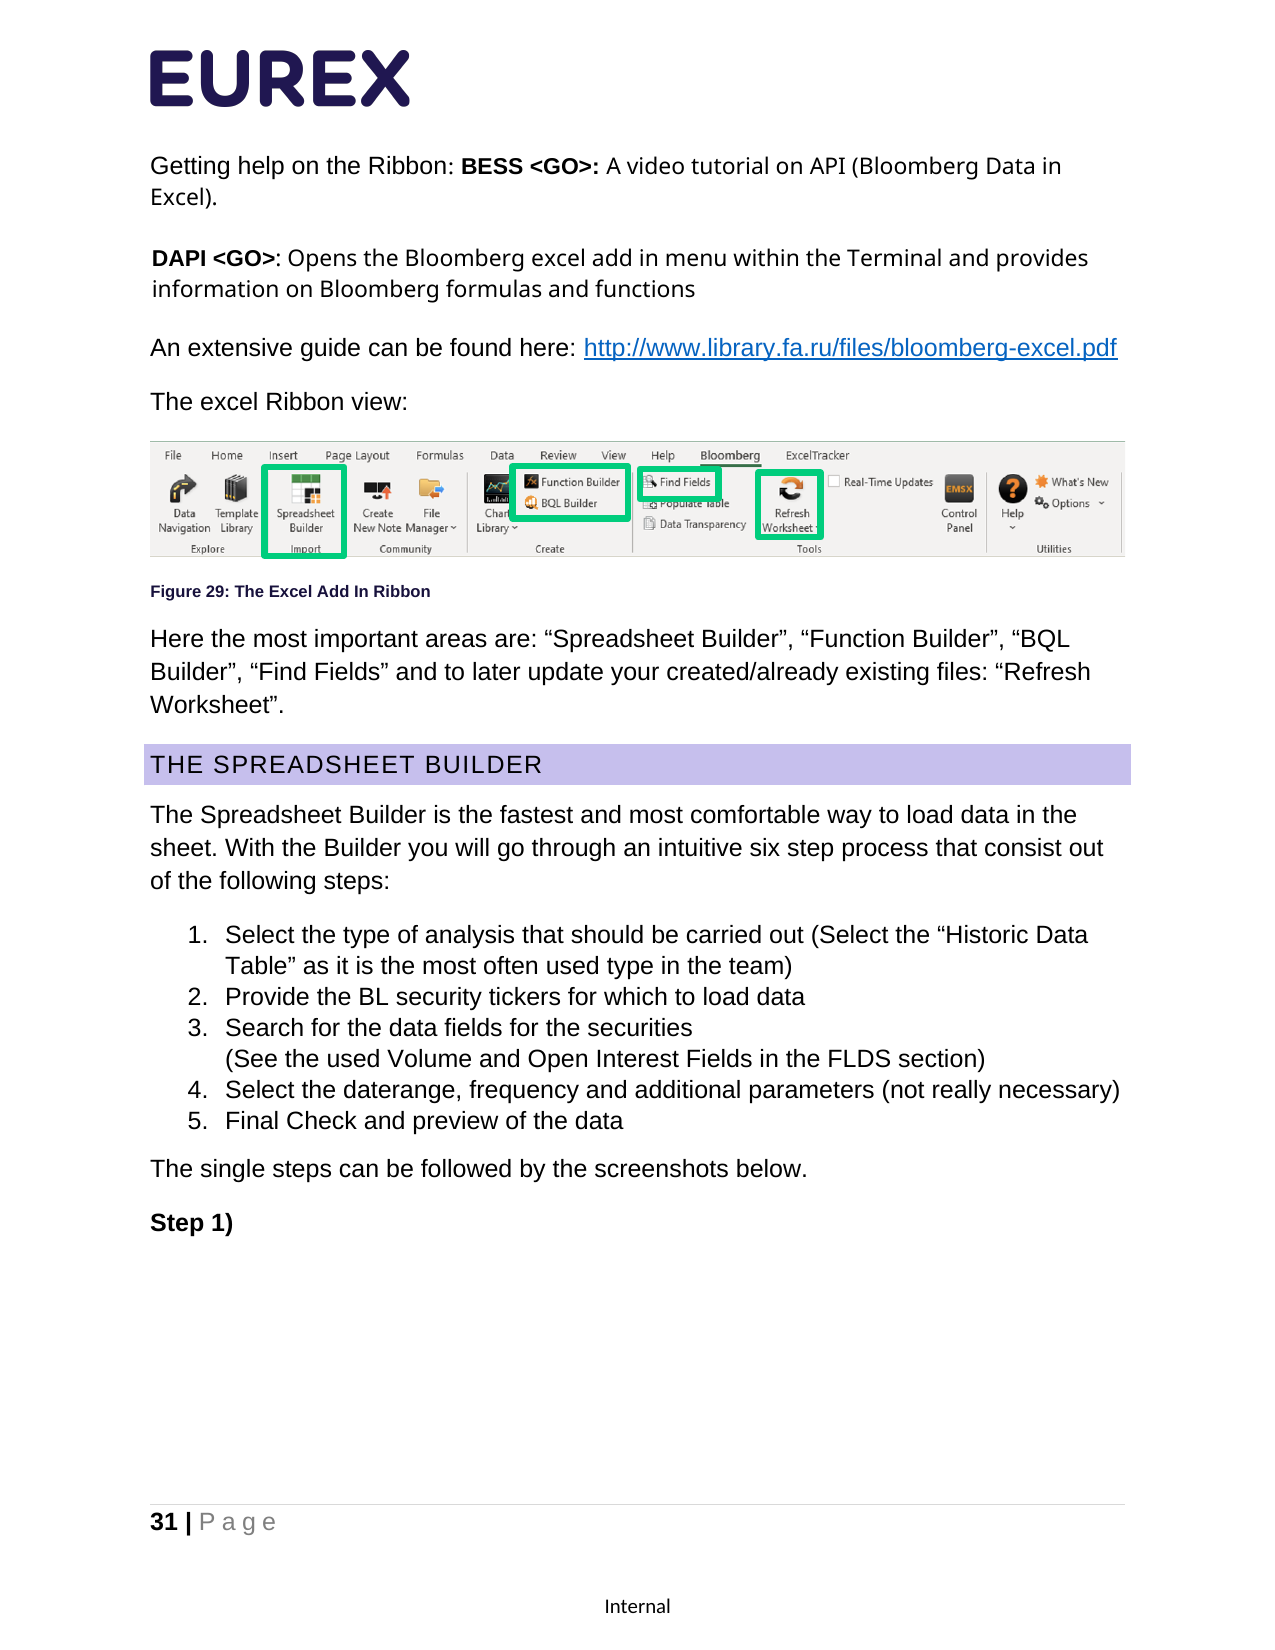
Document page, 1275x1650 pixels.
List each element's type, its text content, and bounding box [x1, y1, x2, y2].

list (See the used Volume and Open Interest Fields in the FLDS section) [225, 1044, 1125, 1073]
list Select the type of analysis that should be carried out (Select the “Historic Data Table” as it is the most often used type in the team) [187, 920, 1125, 980]
picture [150, 50, 410, 107]
text The Spreadsheet Builder is the fastest and most comfortable way to load data in the sheet. With the Builder you will go through an intuitive six step process that consist out of the following steps: [150, 800, 1125, 895]
text Getting help on the Ribbon: BESS <GO>: A video tutorial on API (Bloomberg Data in Excel). [150, 150, 1125, 212]
subtitle The Spreadsheet Builder [150, 750, 1125, 779]
list Final Check and preview of the data [187, 1106, 1125, 1135]
picture [268, 470, 341, 553]
text An extensive guide can be found here: http://www.library.fa.ru/files/bloomberg-excel.pdf [150, 333, 1125, 362]
text Step 1) [150, 1208, 1125, 1236]
list Provide the BL security tickers for which to load data [187, 982, 1125, 1011]
list Select the daterange, frequency and additional parameters (not really necessary) [187, 1075, 1125, 1104]
text The single steps can be followed by the screenshots below. [150, 1154, 1125, 1183]
text DAPI <GO>: Opens the Bloomberg excel add in menu within the Terminal and provides information on Bloomberg formulas and functions [152, 242, 1125, 304]
picture [150, 441, 1125, 557]
text The excel Ribbon view: [150, 387, 1125, 416]
text Figure 29: The Excel Add In Ribbon [150, 581, 1125, 601]
text Here the most important areas are: “Spreadsheet Builder”, “Function Builder”, “BQL Builder”, “Find Fields” and to later update your created/already existing files: “Refresh Worksheet”. [150, 624, 1125, 719]
list Search for the data fields for the securities [187, 1013, 1125, 1042]
